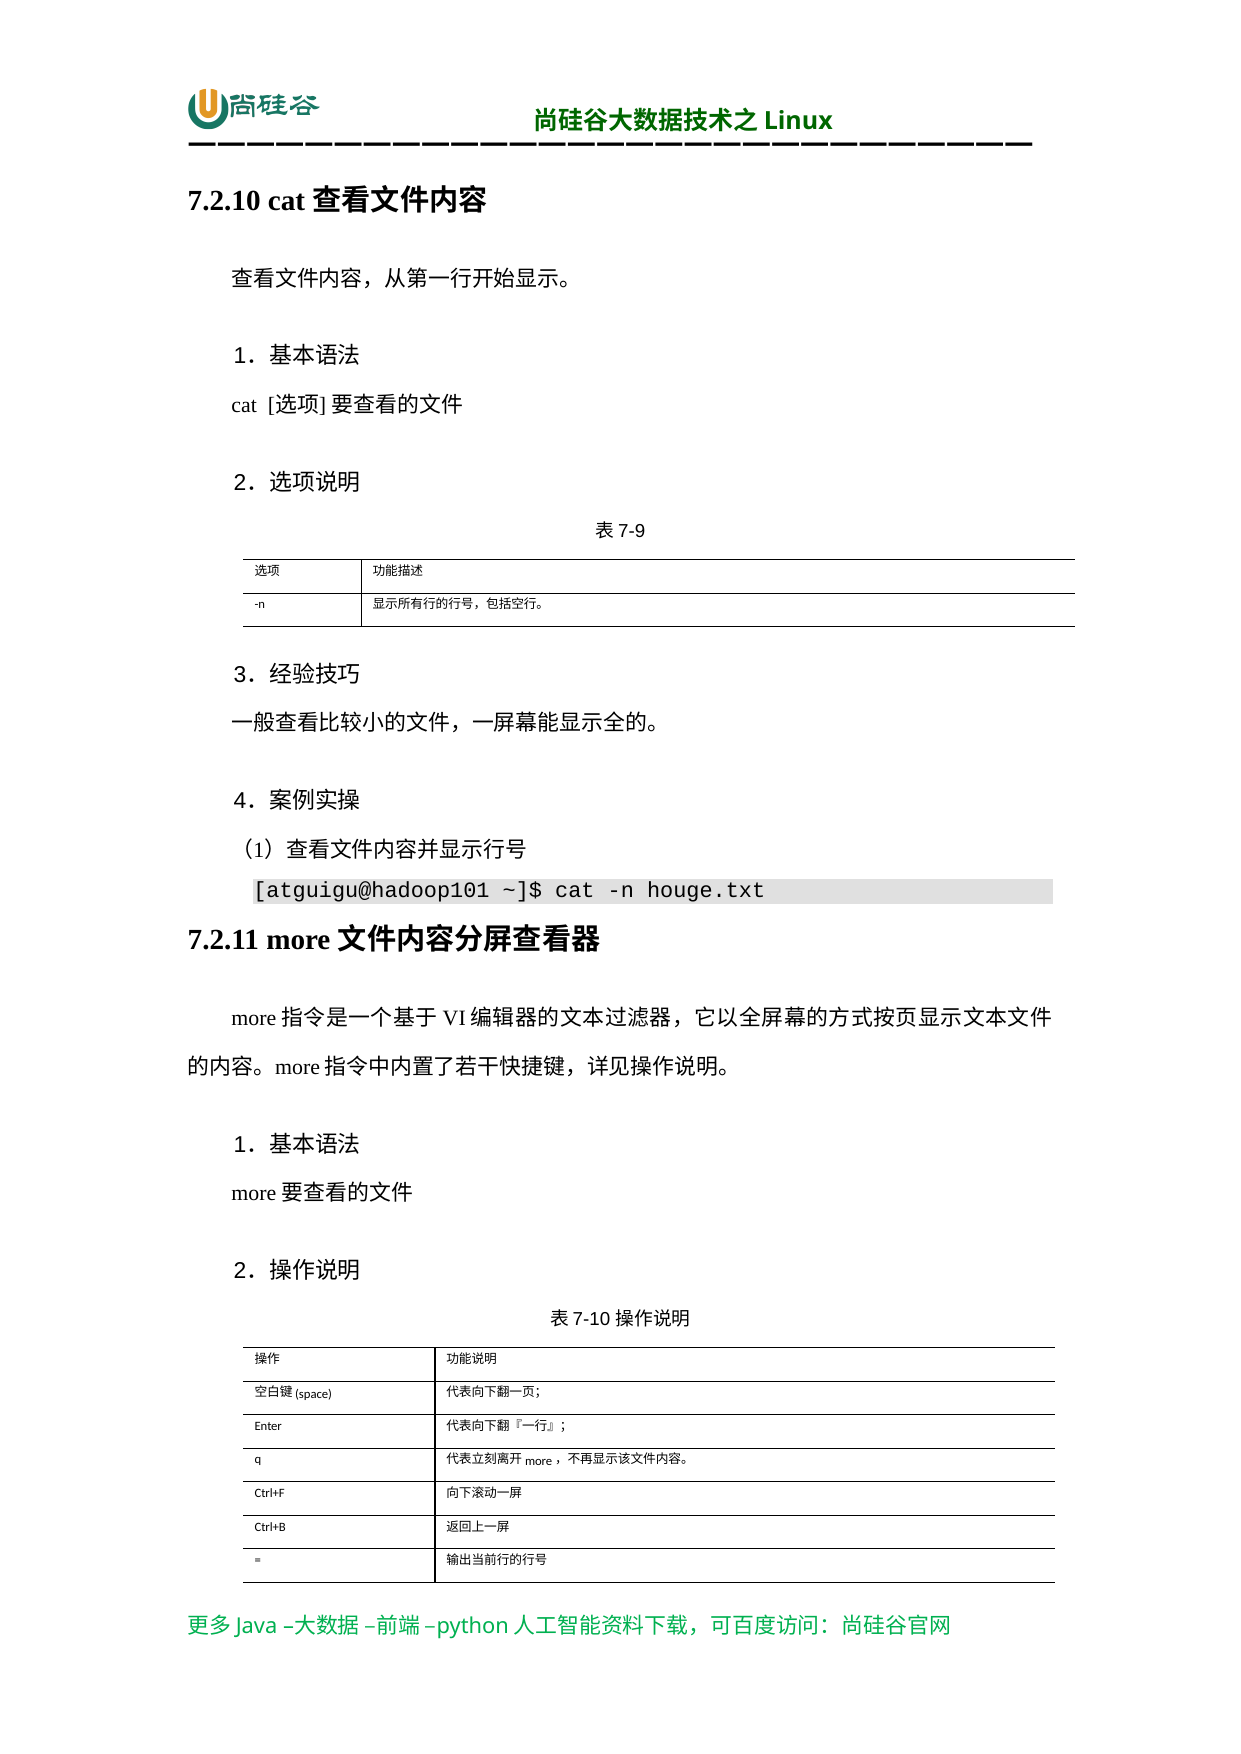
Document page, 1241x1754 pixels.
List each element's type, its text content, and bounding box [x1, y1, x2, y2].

subtitle 7.2.11 more 文件内容分屏查看器 [187, 904, 1053, 969]
text 查看文件内容，从第一行开始显示。 [187, 260, 1053, 293]
table_cell 代表立刻离开 more ，不再显示该文件内容。 [436, 1449, 1055, 1481]
text [atguigu@hadoop101 ~]$ cat -n houge.txt [253, 879, 1053, 904]
table_cell q [243, 1449, 434, 1481]
text 1．基本语法 [187, 322, 1053, 387]
text 2．选项说明 [187, 448, 1053, 513]
table_cell 空白键 (space) [243, 1382, 434, 1414]
table_cell 返回上一屏 [436, 1516, 1055, 1548]
table_cell Ctrl+F [243, 1482, 434, 1515]
text 1．基本语法 [187, 1110, 1053, 1175]
text more指令是一个基于VI编辑器的文本过滤器，它以全屏幕的方式按页显示文本文件的内容。more指令中内置了若干快捷键，详见操作说明。 [187, 1000, 1053, 1081]
text 3．经验技巧 [187, 640, 1053, 705]
table_header 功能描述 [362, 560, 1075, 592]
table_header 操作 [243, 1348, 434, 1381]
table_cell 向下滚动一屏 [436, 1482, 1055, 1515]
table_cell 显示所有行的行号，包括空行。 [362, 594, 1075, 626]
table_header 功能说明 [436, 1348, 1055, 1381]
text （1）查看文件内容并显示行号 [187, 831, 1053, 864]
table_cell 输出当前行的行号 [436, 1549, 1055, 1582]
subtitle 7.2.10 cat 查看文件内容 [187, 165, 1053, 230]
table_cell Ctrl+B [243, 1516, 434, 1548]
text cat [选项] 要查看的文件 [187, 387, 1053, 419]
text 表7-9 [187, 513, 1053, 545]
table_cell -n [243, 594, 361, 626]
text 2．操作说明 [187, 1236, 1053, 1301]
table_cell Enter [243, 1415, 434, 1448]
picture [187, 88, 321, 130]
text 4．案例实操 [187, 766, 1053, 831]
text 表7-10 操作说明 [187, 1301, 1053, 1333]
table_cell 代表向下翻『一行』； [436, 1415, 1055, 1448]
table_cell 代表向下翻一页； [436, 1382, 1055, 1414]
table_header 选项 [243, 560, 361, 592]
table_cell = [243, 1549, 434, 1582]
text more 要查看的文件 [187, 1175, 1053, 1207]
text 一般查看比较小的文件，一屏幕能显示全的。 [187, 705, 1053, 737]
